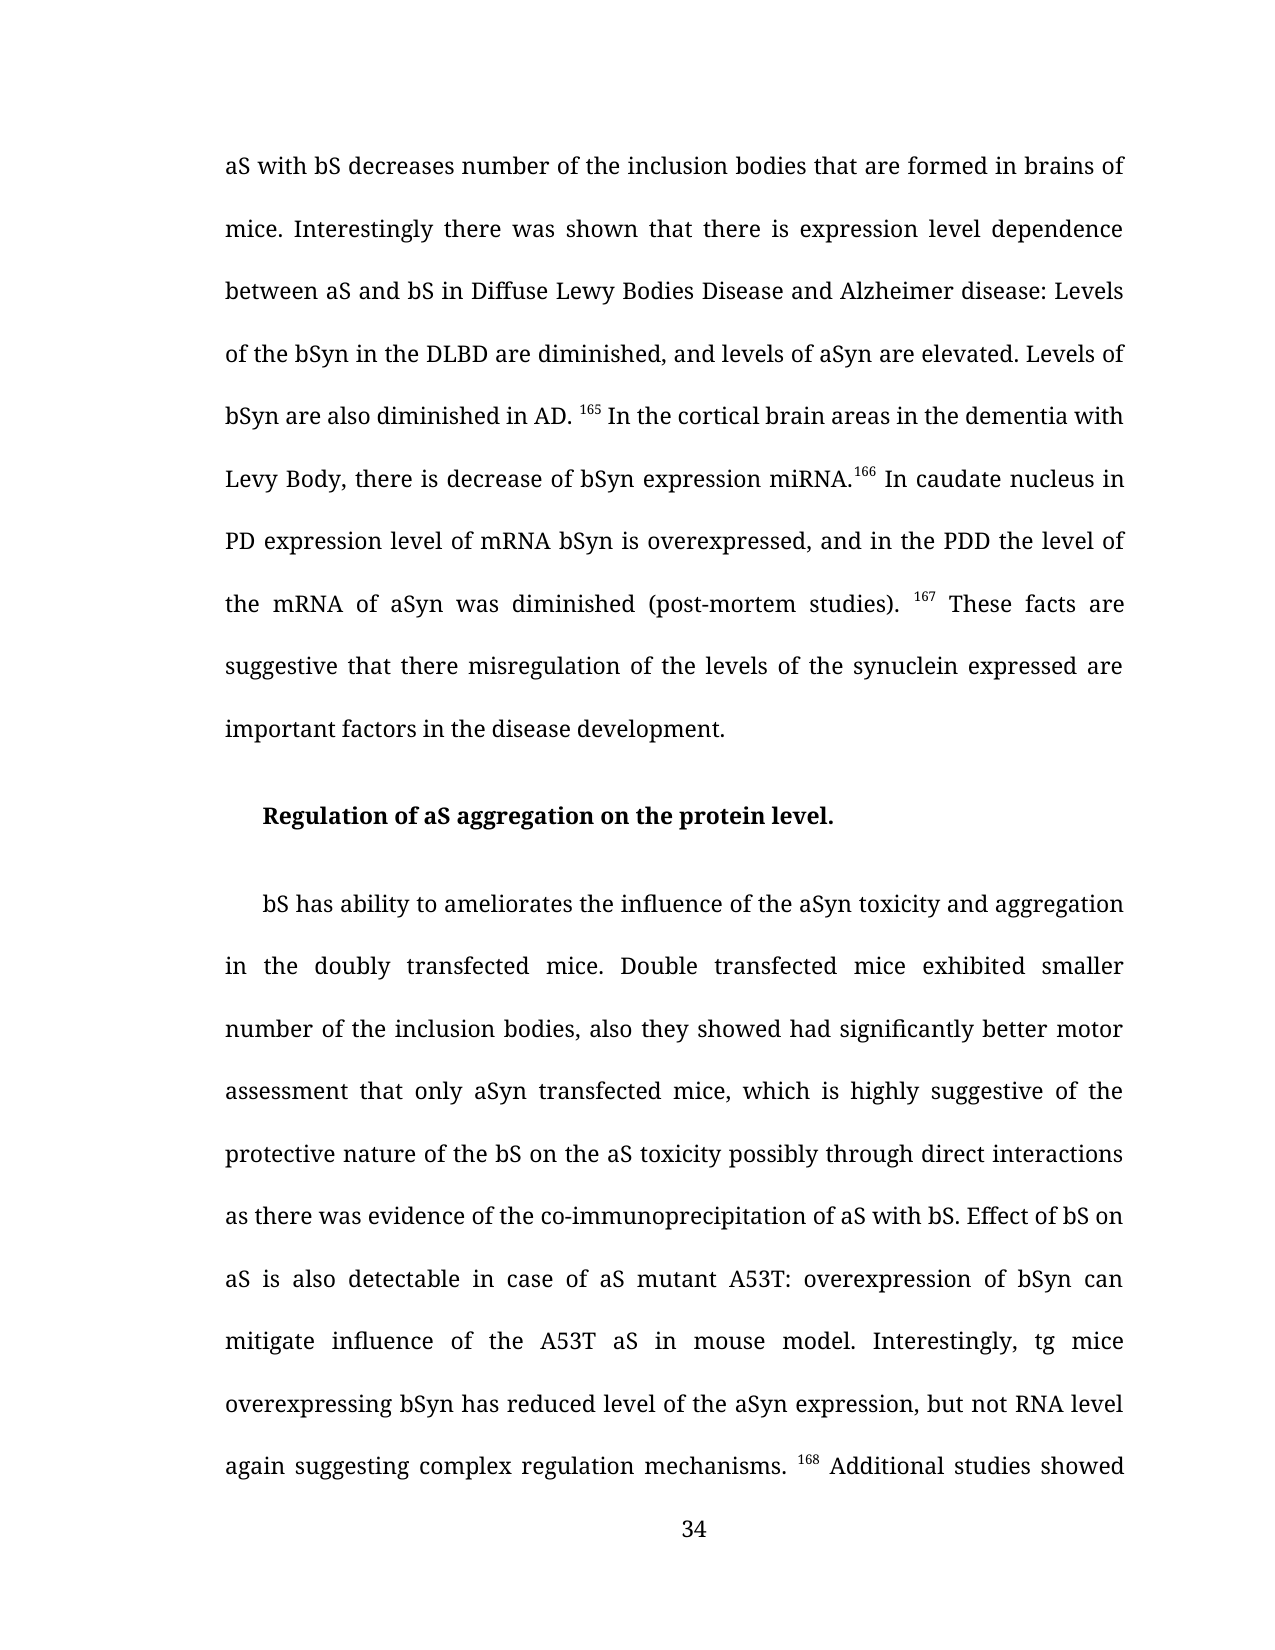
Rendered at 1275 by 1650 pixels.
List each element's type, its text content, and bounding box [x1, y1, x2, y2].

text Regulation of aS aggregation on the protein level. [225, 800, 1125, 831]
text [225, 887, 1125, 1481]
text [225, 150, 1125, 744]
